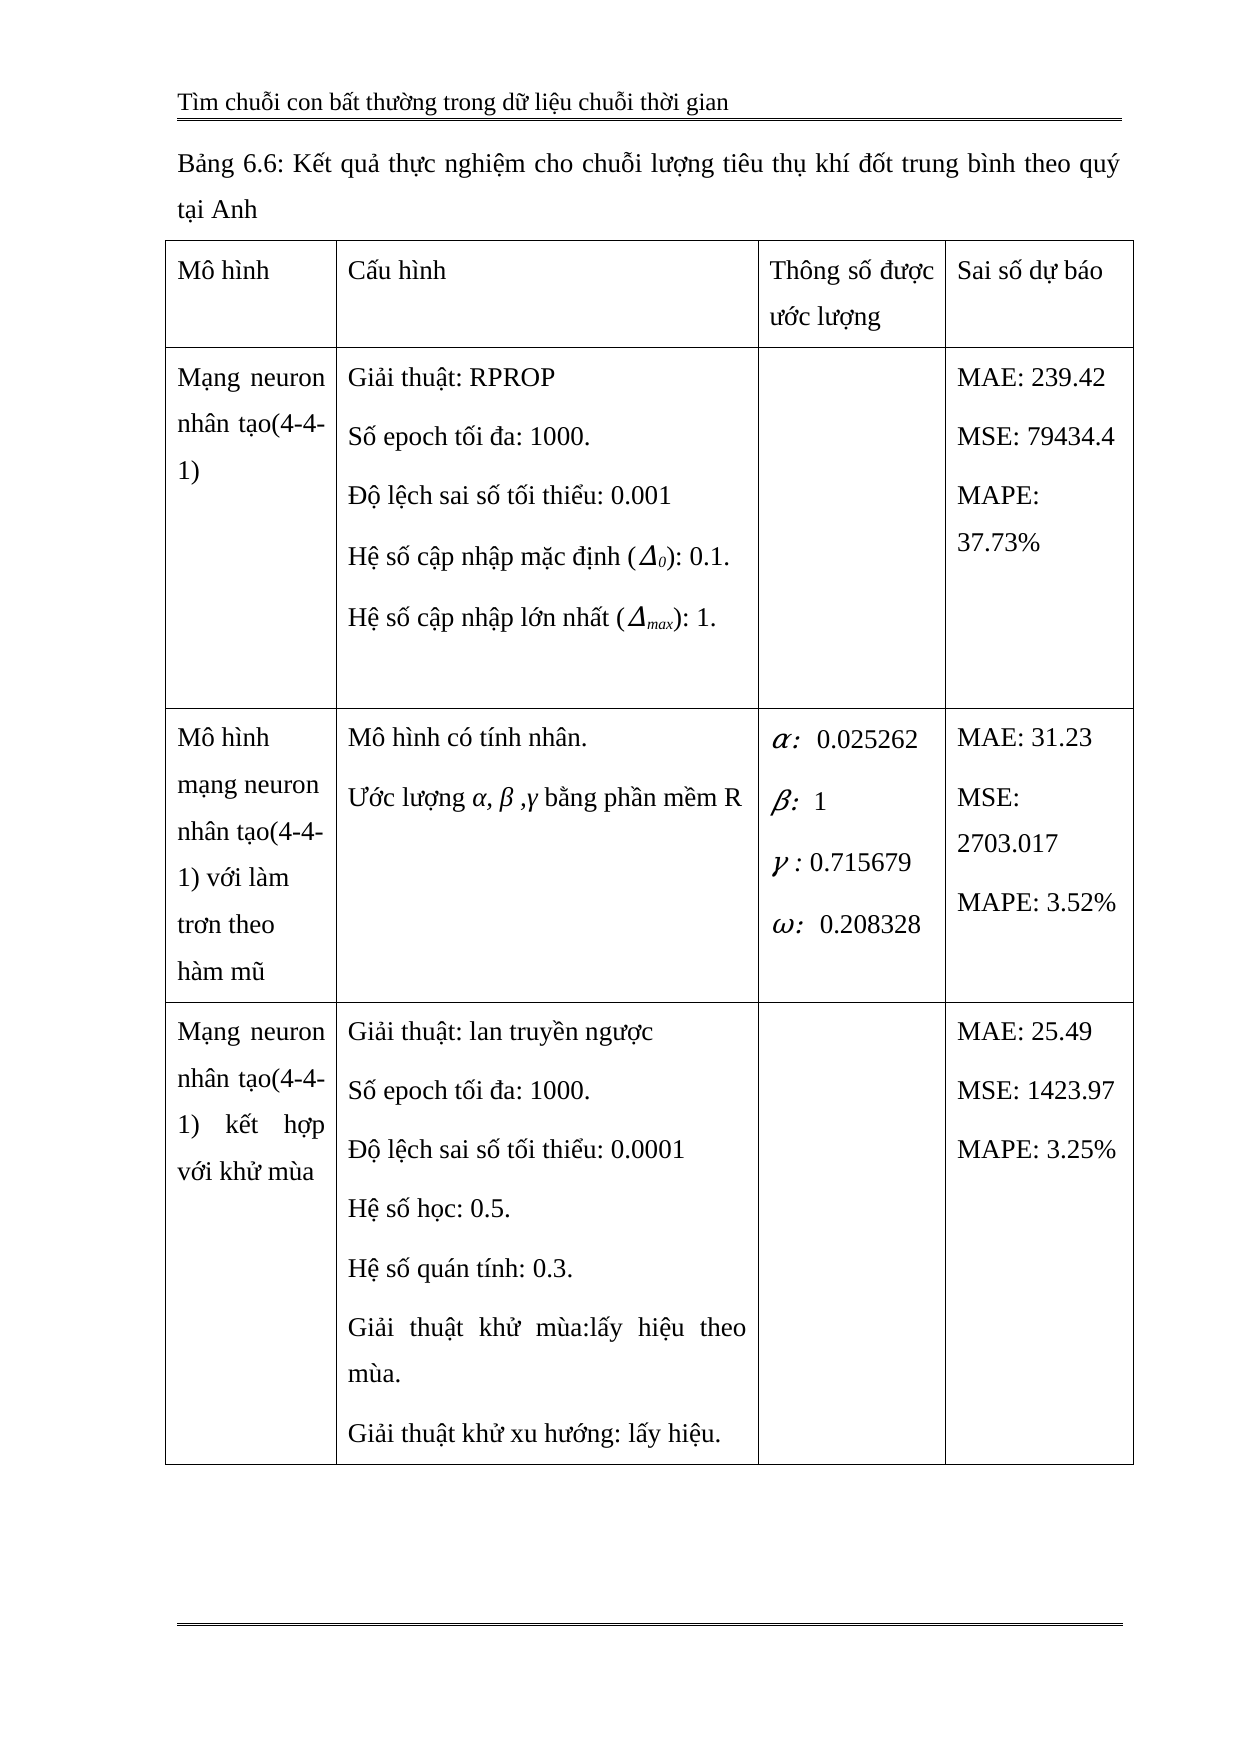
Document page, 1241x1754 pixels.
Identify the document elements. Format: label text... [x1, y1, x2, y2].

table_cell [759, 1003, 945, 1463]
table_cell MAE: 239.42 MSE: 79434.4 MAPE: 37.73% [946, 348, 1133, 708]
table_cell Giải thuật: RPROP Số epoch tối đa: 1000. Độ lệch sai số tối thiểu: 0.001 Hệ số cập nhập mặc định (∆0): 0.1. Hệ số cập nhập lớn nhất (∆max): 1. [337, 348, 758, 708]
table_cell MAE: 25.49 MSE: 1423.97 MAPE: 3.25% [946, 1003, 1133, 1463]
table_header Thông số được ước lượng [759, 241, 945, 347]
table_cell Mô hình có tính nhân. Ước lượng α, β ,γ bằng phần mềm R [337, 709, 758, 1002]
table_cell MAE: 31.23 MSE: 2703.017 MAPE: 3.52% [946, 709, 1133, 1002]
table_cell Giải thuật: lan truyền ngược Số epoch tối đa: 1000. Độ lệch sai số tối thiểu: 0.0001 Hệ số học: 0.5. Hệ số quán tính: 0.3. Giải thuật khử mùa:lấy hiệu theo mùa. Giải thuật khử xu hướng: lấy hiệu. [337, 1003, 758, 1463]
table_header Cấu hình [337, 241, 758, 347]
table_cell 𝛼: 0.025262 𝛽: 1 𝛾 : 0.715679 ω: 0.208328 [759, 709, 945, 1002]
table_cell Mạng neuron nhân tạo(4-4-1) kết hợp với khử mùa [166, 1003, 336, 1463]
table_cell Mô hình mạng neuron nhân tạo(4-4-1) với làm trơn theo hàm mũ [166, 709, 336, 1002]
table_cell Mạng neuron nhân tạo(4-4-1) [166, 348, 336, 708]
table_cell [759, 348, 945, 708]
table_header Mô hình [166, 241, 336, 347]
table_header Sai số dự báo [946, 241, 1133, 347]
